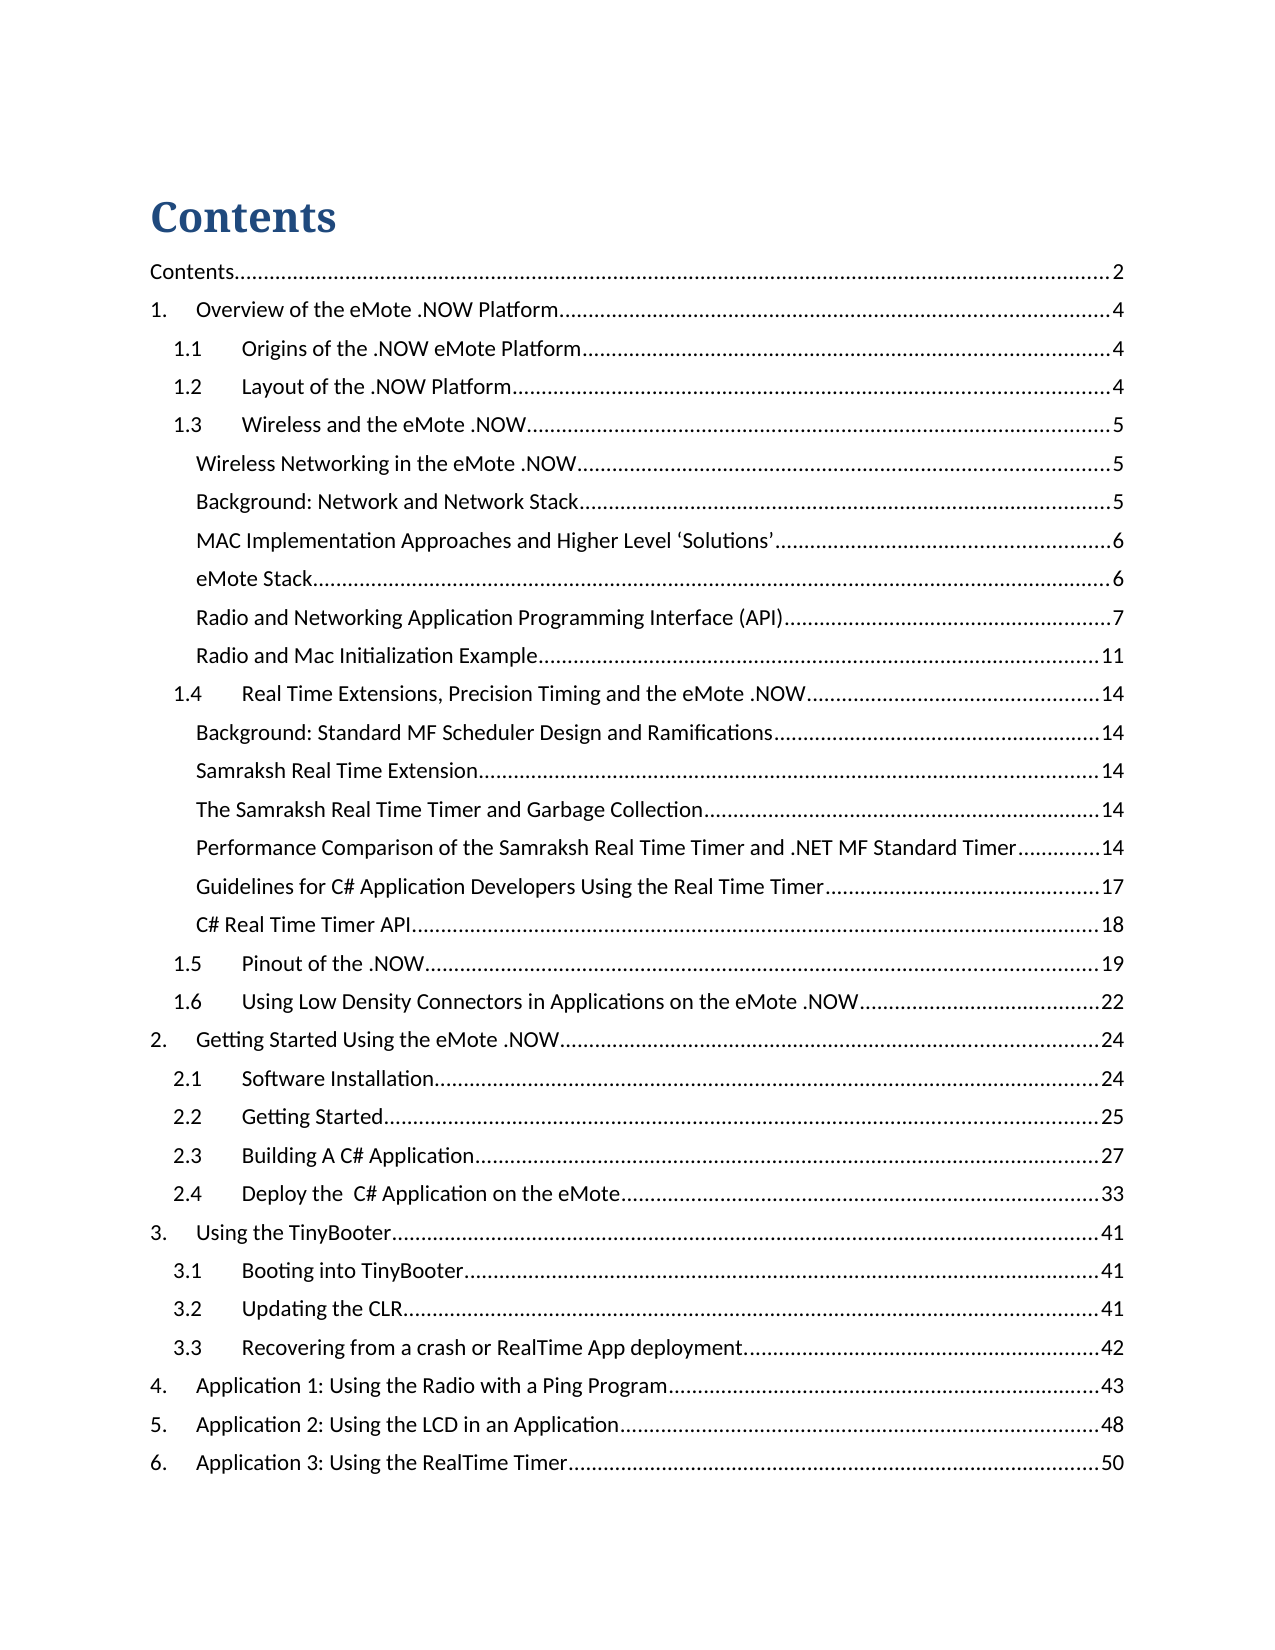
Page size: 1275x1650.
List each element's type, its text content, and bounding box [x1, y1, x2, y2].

subtitle Contents [150, 187, 1125, 244]
